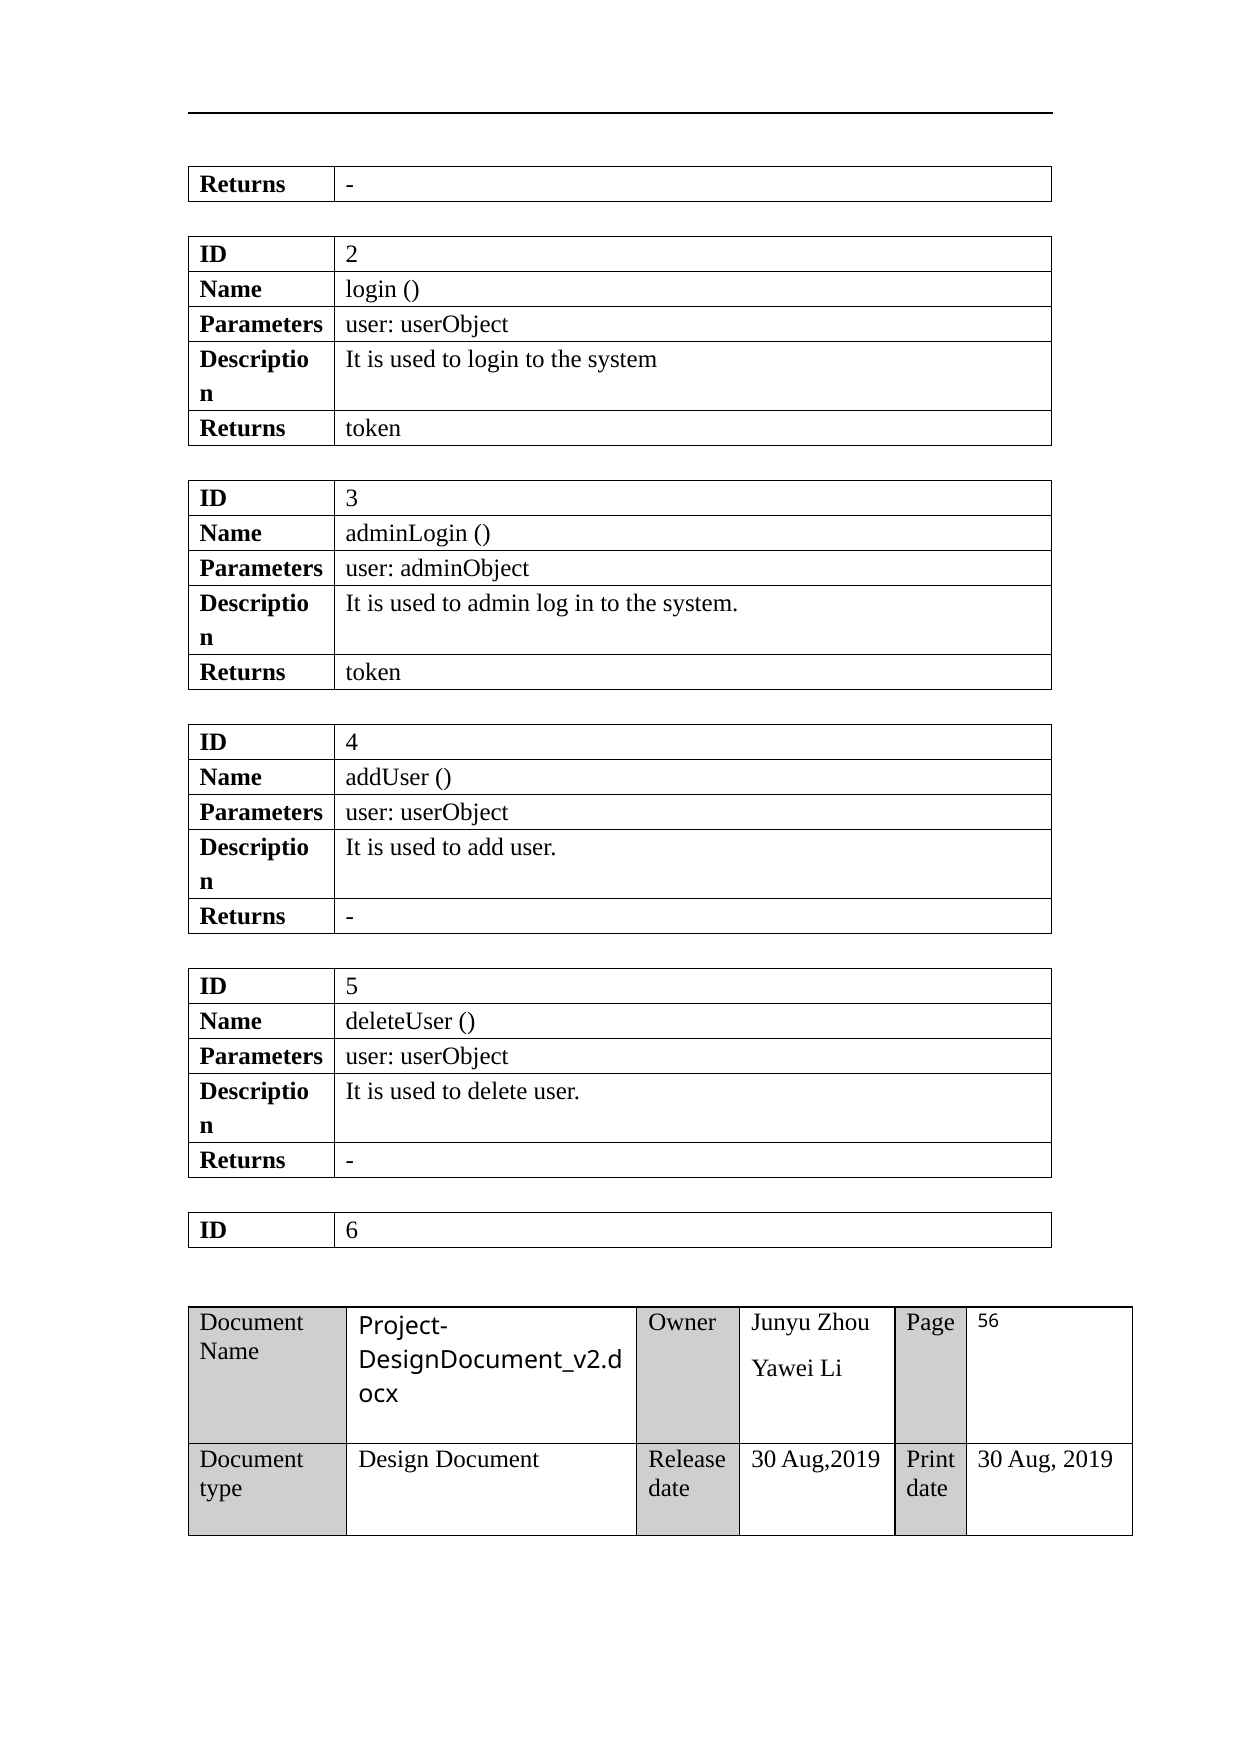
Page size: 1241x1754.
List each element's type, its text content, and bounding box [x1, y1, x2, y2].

table_cell Parameters [189, 795, 334, 829]
table_cell Description [189, 1074, 334, 1142]
table_cell It is used to add user. [335, 830, 1051, 898]
table_header ID [189, 969, 334, 1003]
table_cell adminLogin () [335, 516, 1051, 550]
table_cell deleteUser () [335, 1004, 1051, 1038]
table_header ID [189, 481, 334, 515]
table_header ID [189, 237, 334, 271]
table_cell user: adminObject [335, 551, 1051, 585]
table_cell user: userObject [335, 307, 1051, 341]
table_cell Name [189, 516, 334, 550]
table_cell Returns [189, 899, 334, 933]
table_header 2 [335, 237, 1051, 271]
table_cell user: userObject [335, 1039, 1051, 1073]
table_cell - [335, 899, 1051, 933]
table_cell It is used to admin log in to the system. [335, 586, 1051, 654]
table_cell Description [189, 830, 334, 898]
table_cell Parameters [189, 1039, 334, 1073]
table_header ID [189, 1213, 334, 1247]
table_cell - [335, 167, 1051, 201]
table_header 6 [335, 1213, 1051, 1247]
table_cell Name [189, 272, 334, 306]
table_cell It is used to delete user. [335, 1074, 1051, 1142]
table_cell token [335, 411, 1051, 445]
table_cell Parameters [189, 551, 334, 585]
table_cell Description [189, 342, 334, 410]
table_cell Returns [189, 167, 334, 201]
table_cell - [335, 1143, 1051, 1177]
table_cell Description [189, 586, 334, 654]
table_header 4 [335, 725, 1051, 759]
table_header ID [189, 725, 334, 759]
table_cell addUser () [335, 760, 1051, 794]
table_header 5 [335, 969, 1051, 1003]
table_cell Returns [189, 411, 334, 445]
table_cell Returns [189, 655, 334, 689]
table_cell Parameters [189, 307, 334, 341]
table_cell Name [189, 1004, 334, 1038]
table_cell token [335, 655, 1051, 689]
table_cell Name [189, 760, 334, 794]
table_cell Returns [189, 1143, 334, 1177]
table_cell login () [335, 272, 1051, 306]
table_cell user: userObject [335, 795, 1051, 829]
table_cell It is used to login to the system [335, 342, 1051, 410]
table_header 3 [335, 481, 1051, 515]
